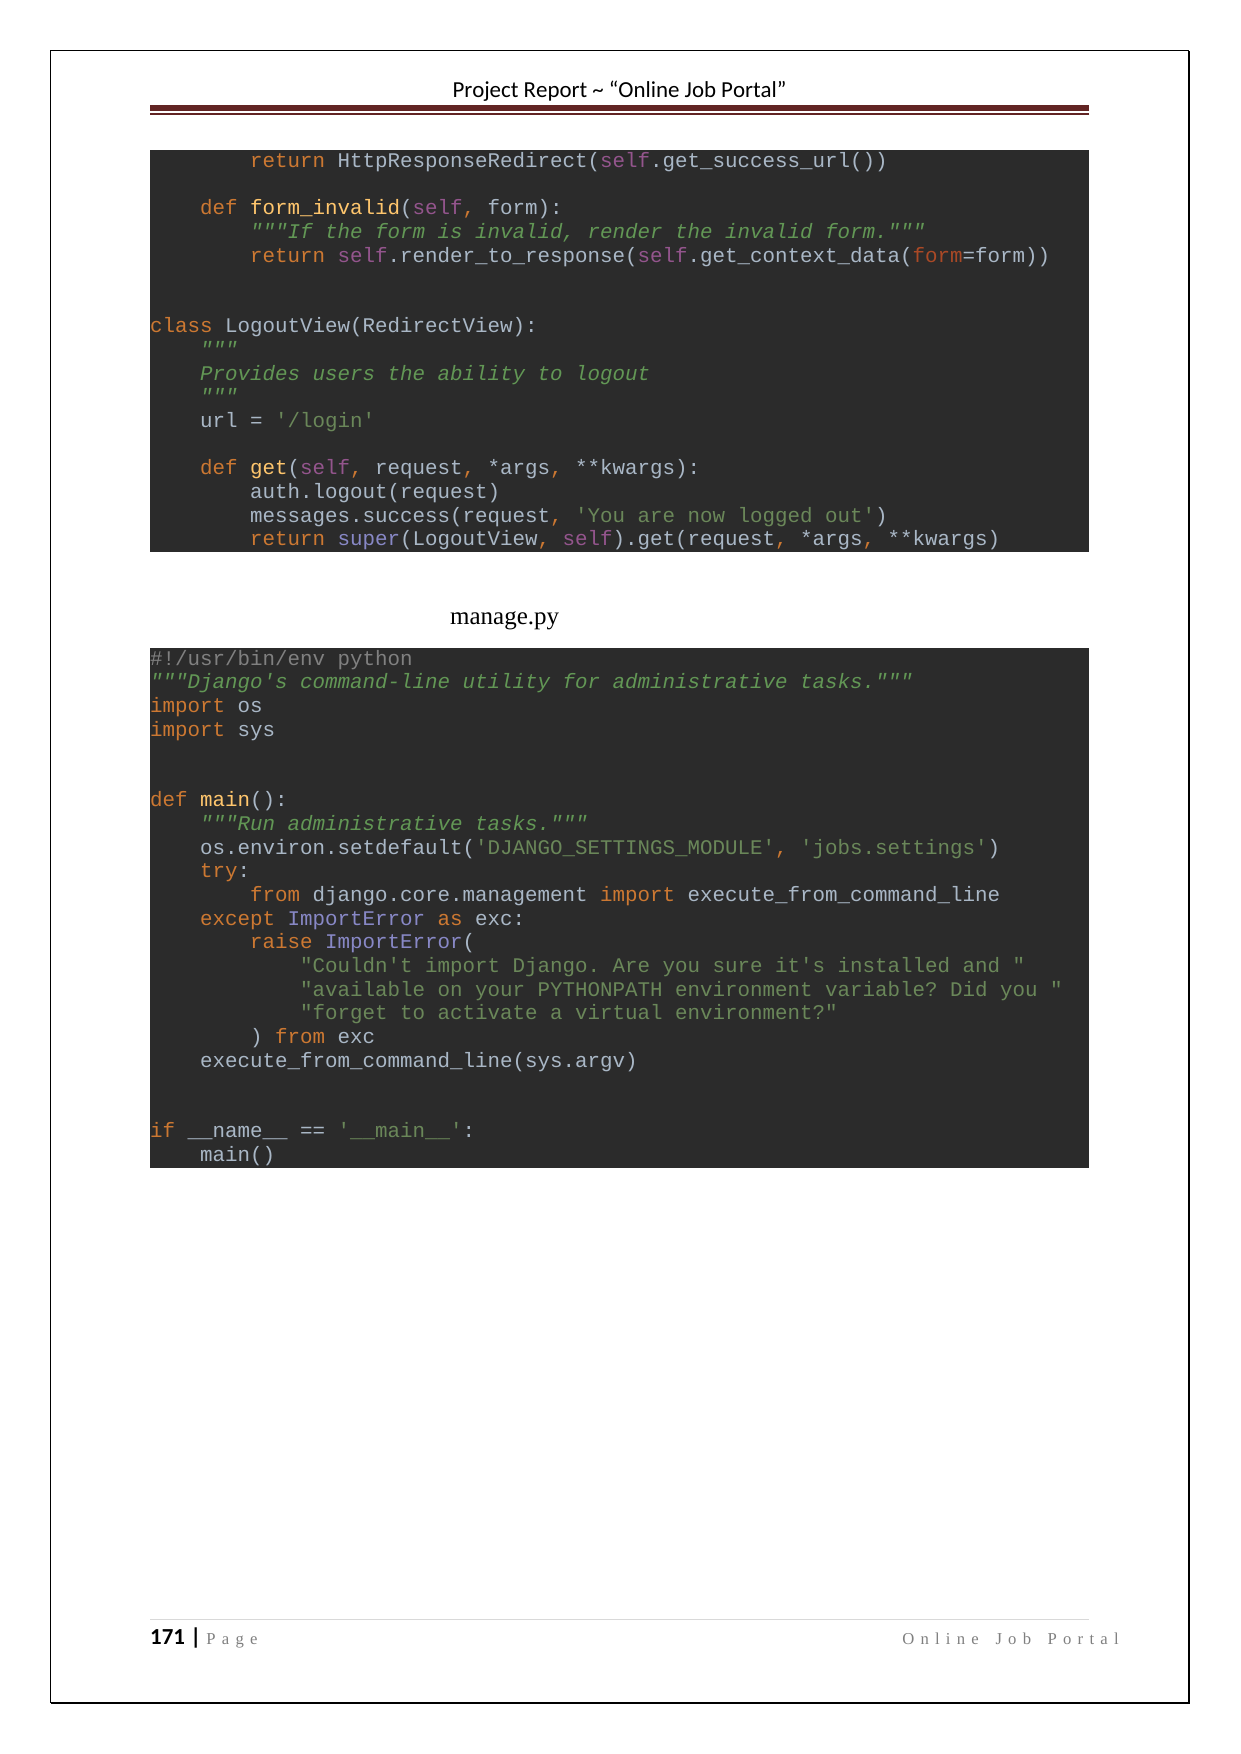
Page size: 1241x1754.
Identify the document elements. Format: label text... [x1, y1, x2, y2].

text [150, 150, 1089, 552]
text #!/usr/bin/env python """Django's command-line utility for administrative tasks.""" import os import sys def main(): """Run administrative tasks.""" os.environ.setdefault('DJANGO_SETTINGS_MODULE', 'jobs.settings') try: from django.core.management import execute_from_command_line except ImportError as exc: raise ImportError( "Couldn't import Django. Are you sure it's installed and " "available on your PYTHONPATH environment variable? Did you " "forget to activate a virtual environment?" ) from exc execute_from_command_line(sys.argv) if __name__ == '__main__': main() [150, 648, 1089, 1168]
text manage.py [375, 601, 1015, 630]
